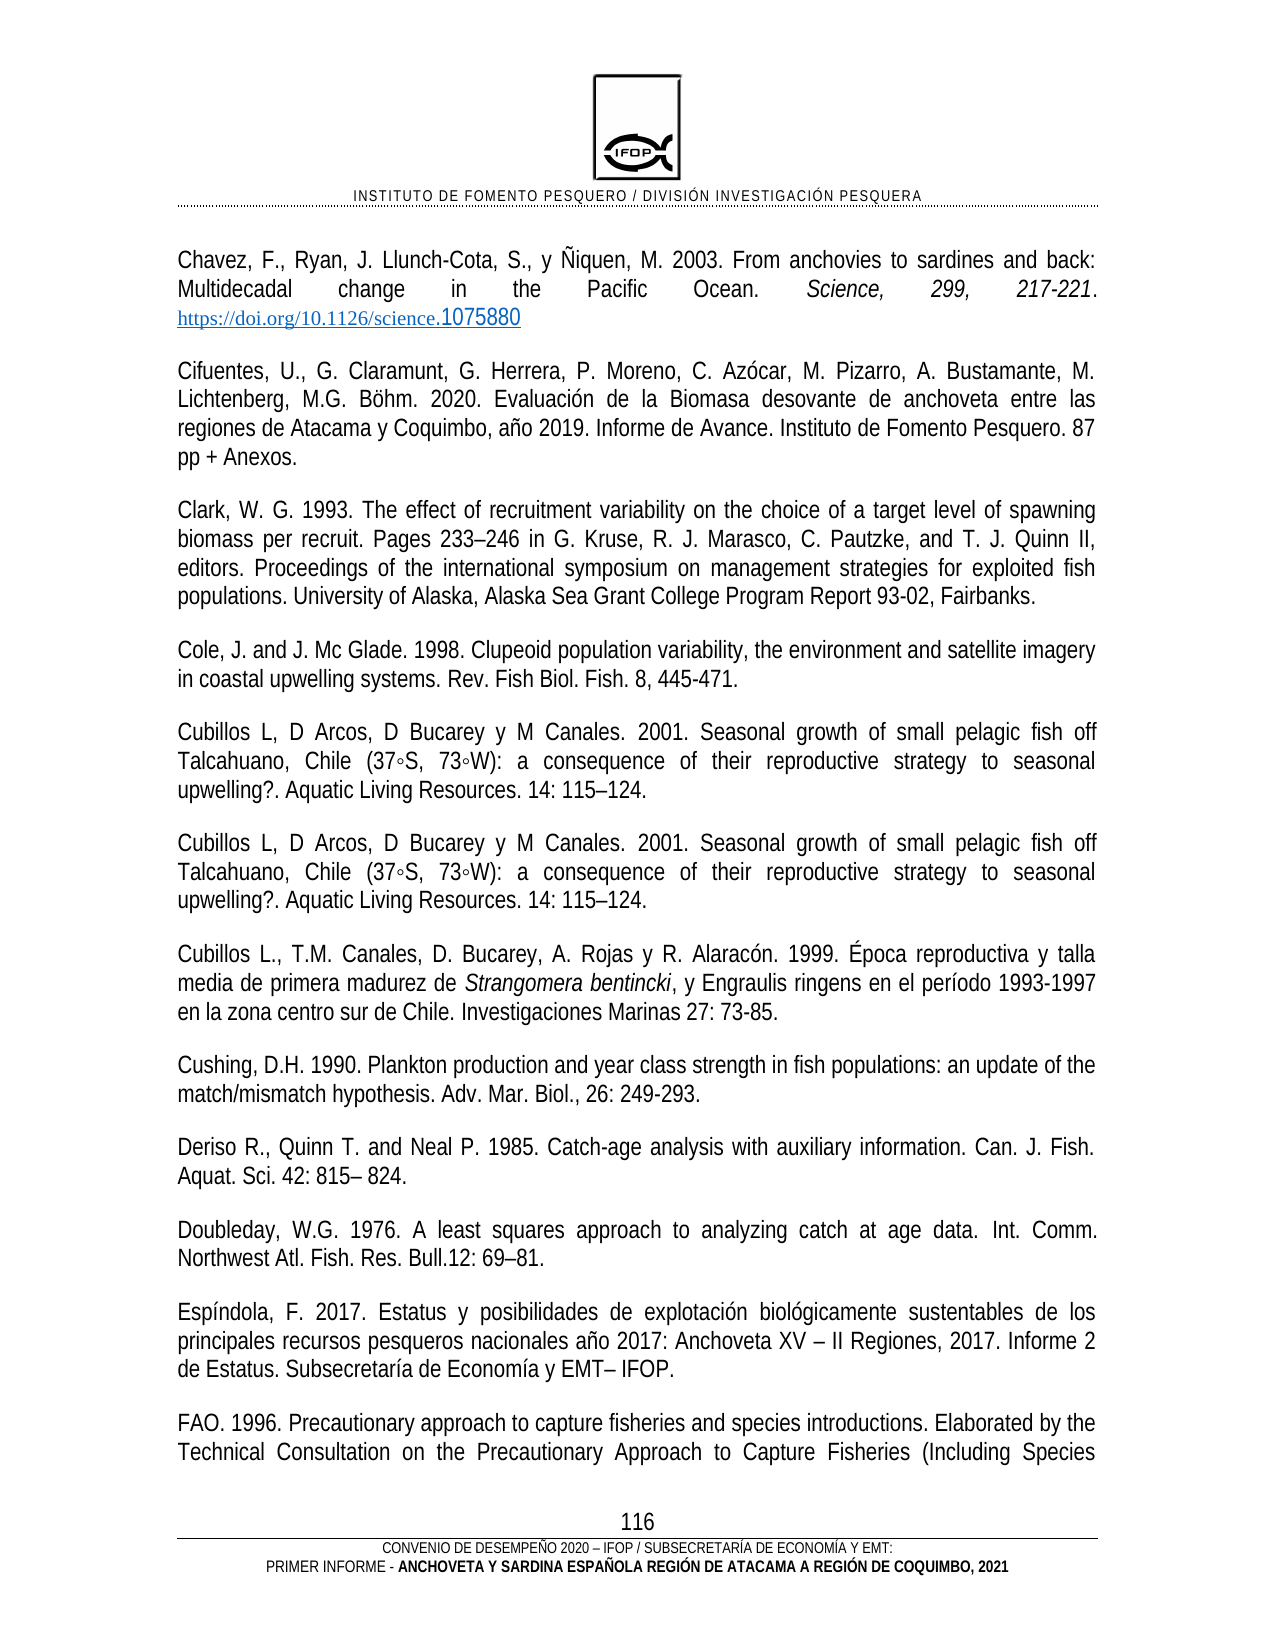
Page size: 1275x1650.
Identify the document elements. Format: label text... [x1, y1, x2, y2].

text Clark, W. G. 1993. The effect of recruitment variability on the choice of a target level of spawning biomass per recruit. Pages 233–246 in G. Kruse, R. J. Marasco, C. Pautzke, and T. J. Quinn II, editors. Proceedings of the international symposium on management strategies for exploited fish populations. University of Alaska, Alaska Sea Grant College Program Report 93-02, Fairbanks. [177, 495, 1098, 610]
text Cushing, D.H. 1990. Plankton production and year class strength in fish populations: an update of the match/mismatch hypothesis. Adv. Mar. Biol., 26: 249-293. [177, 1050, 1098, 1107]
text Cubillos L, D Arcos, D Bucarey y M Canales. 2001. Seasonal growth of small pelagic fish off Talcahuano, Chile (37◦S, 73◦W): a consequence of their reproductive strategy to seasonal upwelling?. Aquatic Living Resources. 14: 115–124. [177, 717, 1098, 803]
text Chavez, F., Ryan, J. Llunch-Cota, S., y Ñiquen, M. 2003. From anchovies to sardines and back: Multidecadal change in the Pacific Ocean. Science, 299, 217-221. https://doi.org/10.1126/science.1075880 [177, 245, 1098, 331]
text Cubillos L., T.M. Canales, D. Bucarey, A. Rojas y R. Alaracón. 1999. Época reproductiva y talla media de primera madurez de Strangomera bentincki, y Engraulis ringens en el período 1993-1997 en la zona centro sur de Chile. Investigaciones Marinas 27: 73-85. [177, 939, 1098, 1025]
text Cole, J. and J. Mc Glade. 1998. Clupeoid population variability, the environment and satellite imagery in coastal upwelling systems. Rev. Fish Biol. Fish. 8, 445-471. [177, 635, 1098, 692]
text Deriso R., Quinn T. and Neal P. 1985. Catch-age analysis with auxiliary information. Can. J. Fish. Aquat. Sci. 42: 815– 824. [177, 1132, 1098, 1190]
text Cifuentes, U., G. Claramunt, G. Herrera, P. Moreno, C. Azócar, M. Pizarro, A. Bustamante, M. Lichtenberg, M.G. Böhm. 2020. Evaluación de la Biomasa desovante de anchoveta entre las regiones de Atacama y Coquimbo, año 2019. Informe de Avance. Instituto de Fomento Pesquero. 87 pp + Anexos. [177, 356, 1098, 470]
picture [592, 73, 683, 185]
text Doubleday, W.G. 1976. A least squares approach to analyzing catch at age data. Int. Comm. Northwest Atl. Fish. Res. Bull.12: 69–81. [177, 1215, 1098, 1272]
text Espíndola, F. 2017. Estatus y posibilidades de explotación biológicamente sustentables de los principales recursos pesqueros nacionales año 2017: Anchoveta XV – II Regiones, 2017. Informe 2 de Estatus. Subsecretaría de Economía y EMT– IFOP. [177, 1297, 1098, 1383]
text Cubillos L, D Arcos, D Bucarey y M Canales. 2001. Seasonal growth of small pelagic fish off Talcahuano, Chile (37◦S, 73◦W): a consequence of their reproductive strategy to seasonal upwelling?. Aquatic Living Resources. 14: 115–124. [177, 828, 1098, 914]
